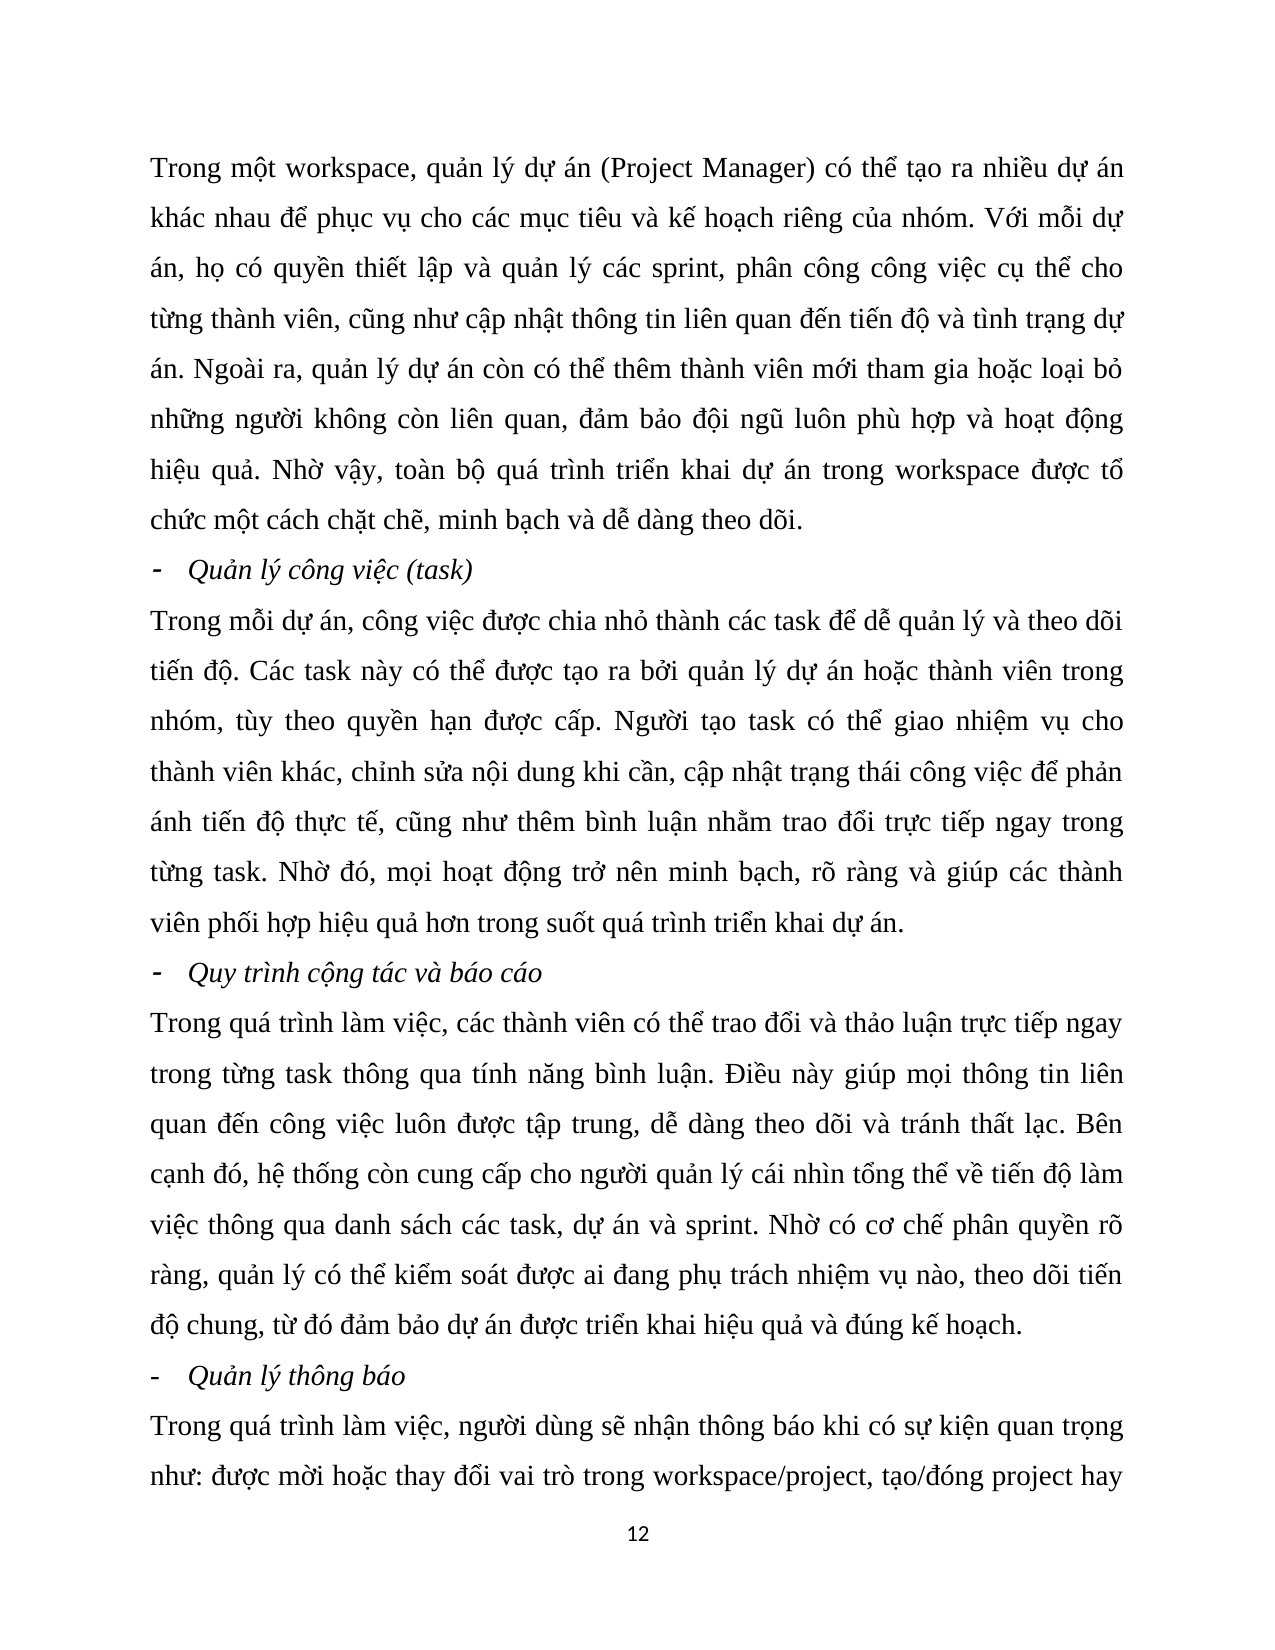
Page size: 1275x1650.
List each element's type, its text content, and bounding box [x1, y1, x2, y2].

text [150, 1408, 1125, 1492]
text Trong quá trình làm việc, các thành viên có thể trao đổi và thảo luận trực tiếp ngay trong từng task thông qua tính năng bình luận. Điều này giúp mọi thông tin liên quan đến công việc luôn được tập trung, dễ dàng theo dõi và tránh thất lạc. Bên cạnh đó, hệ thống còn cung cấp cho người quản lý cái nhìn tổng thể về tiến độ làm việc thông qua danh sách các task, dự án và sprint. Nhờ có cơ chế phân quyền rõ ràng, quản lý có thể kiểm soát được ai đang phụ trách nhiệm vụ nào, theo dõi tiến độ chung, từ đó đảm bảo dự án được triển khai hiệu quả và đúng kế hoạch. [150, 1006, 1125, 1341]
text Trong mỗi dự án, công việc được chia nhỏ thành các task để dễ quản lý và theo dõi tiến độ. Các task này có thể được tạo ra bởi quản lý dự án hoặc thành viên trong nhóm, tùy theo quyền hạn được cấp. Người tạo task có thể giao nhiệm vụ cho thành viên khác, chỉnh sửa nội dung khi cần, cập nhật trạng thái công việc để phản ánh tiến độ thực tế, cũng như thêm bình luận nhằm trao đổi trực tiếp ngay trong từng task. Nhờ đó, mọi hoạt động trở nên minh bạch, rõ ràng và giúp các thành viên phối hợp hiệu quả hơn trong suốt quá trình triển khai dự án. [150, 603, 1125, 938]
text Trong một workspace, quản lý dự án (Project Manager) có thể tạo ra nhiều dự án khác nhau để phục vụ cho các mục tiêu và kế hoạch riêng của nhóm. Với mỗi dự án, họ có quyền thiết lập và quản lý các sprint, phân công công việc cụ thể cho từng thành viên, cũng như cập nhật thông tin liên quan đến tiến độ và tình trạng dự án. Ngoài ra, quản lý dự án còn có thể thêm thành viên mới tham gia hoặc loại bỏ những người không còn liên quan, đảm bảo đội ngũ luôn phù hợp và hoạt động hiệu quả. Nhờ vậy, toàn bộ quá trình triển khai dự án trong workspace được tổ chức một cách chặt chẽ, minh bạch và dễ dàng theo dõi. [150, 150, 1125, 536]
list Quy trình cộng tác và báo cáo [150, 955, 1125, 989]
list Quản lý công việc (task) [150, 552, 1125, 586]
list Quản lý thông báo [150, 1358, 1125, 1391]
